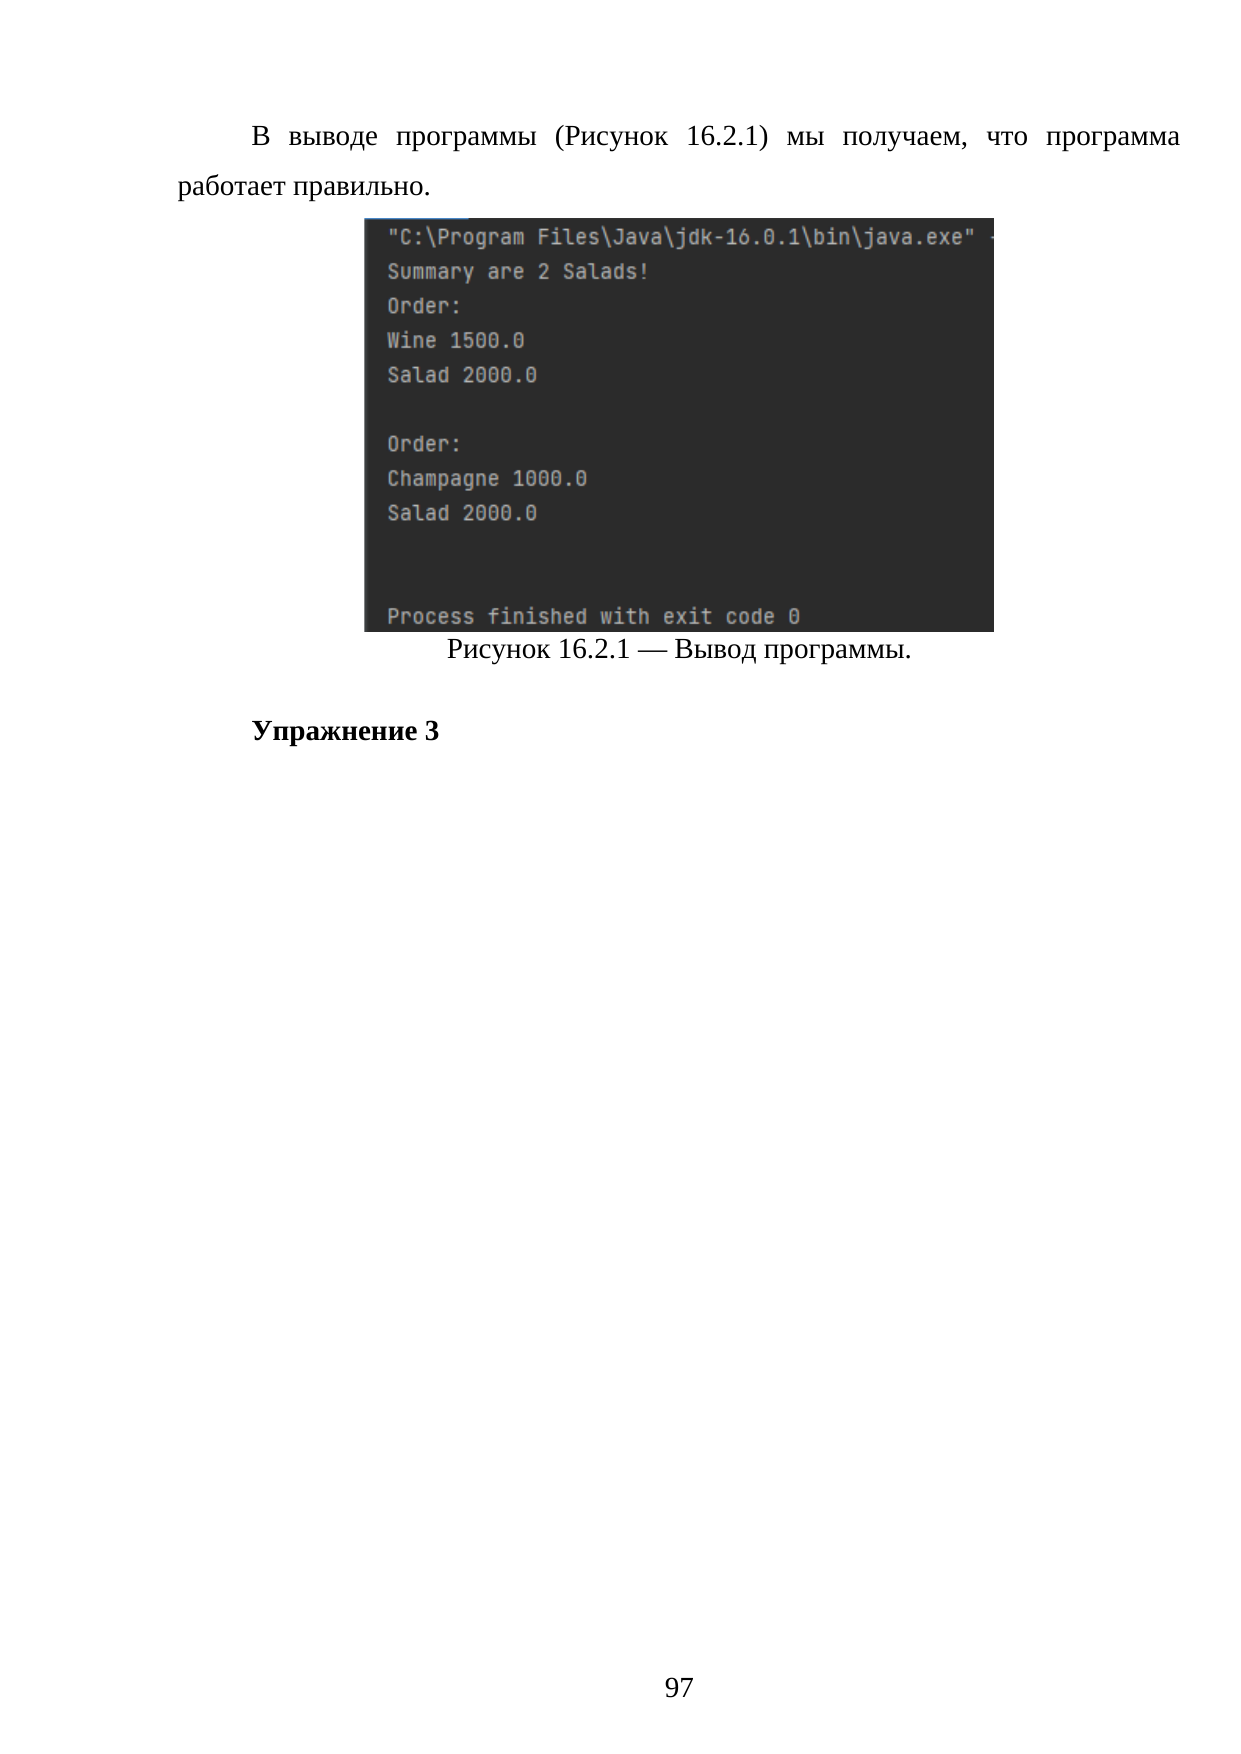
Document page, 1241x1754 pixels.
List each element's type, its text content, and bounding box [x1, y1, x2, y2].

picture [364, 218, 994, 632]
text В выводе программы (Рисунок 16.2.1) мы получаем, что программа работает правильно. [177, 118, 1181, 202]
text Рисунок 16.2.1 — Вывод программы. [177, 631, 1181, 665]
text Упражнение 3 [177, 713, 1181, 746]
